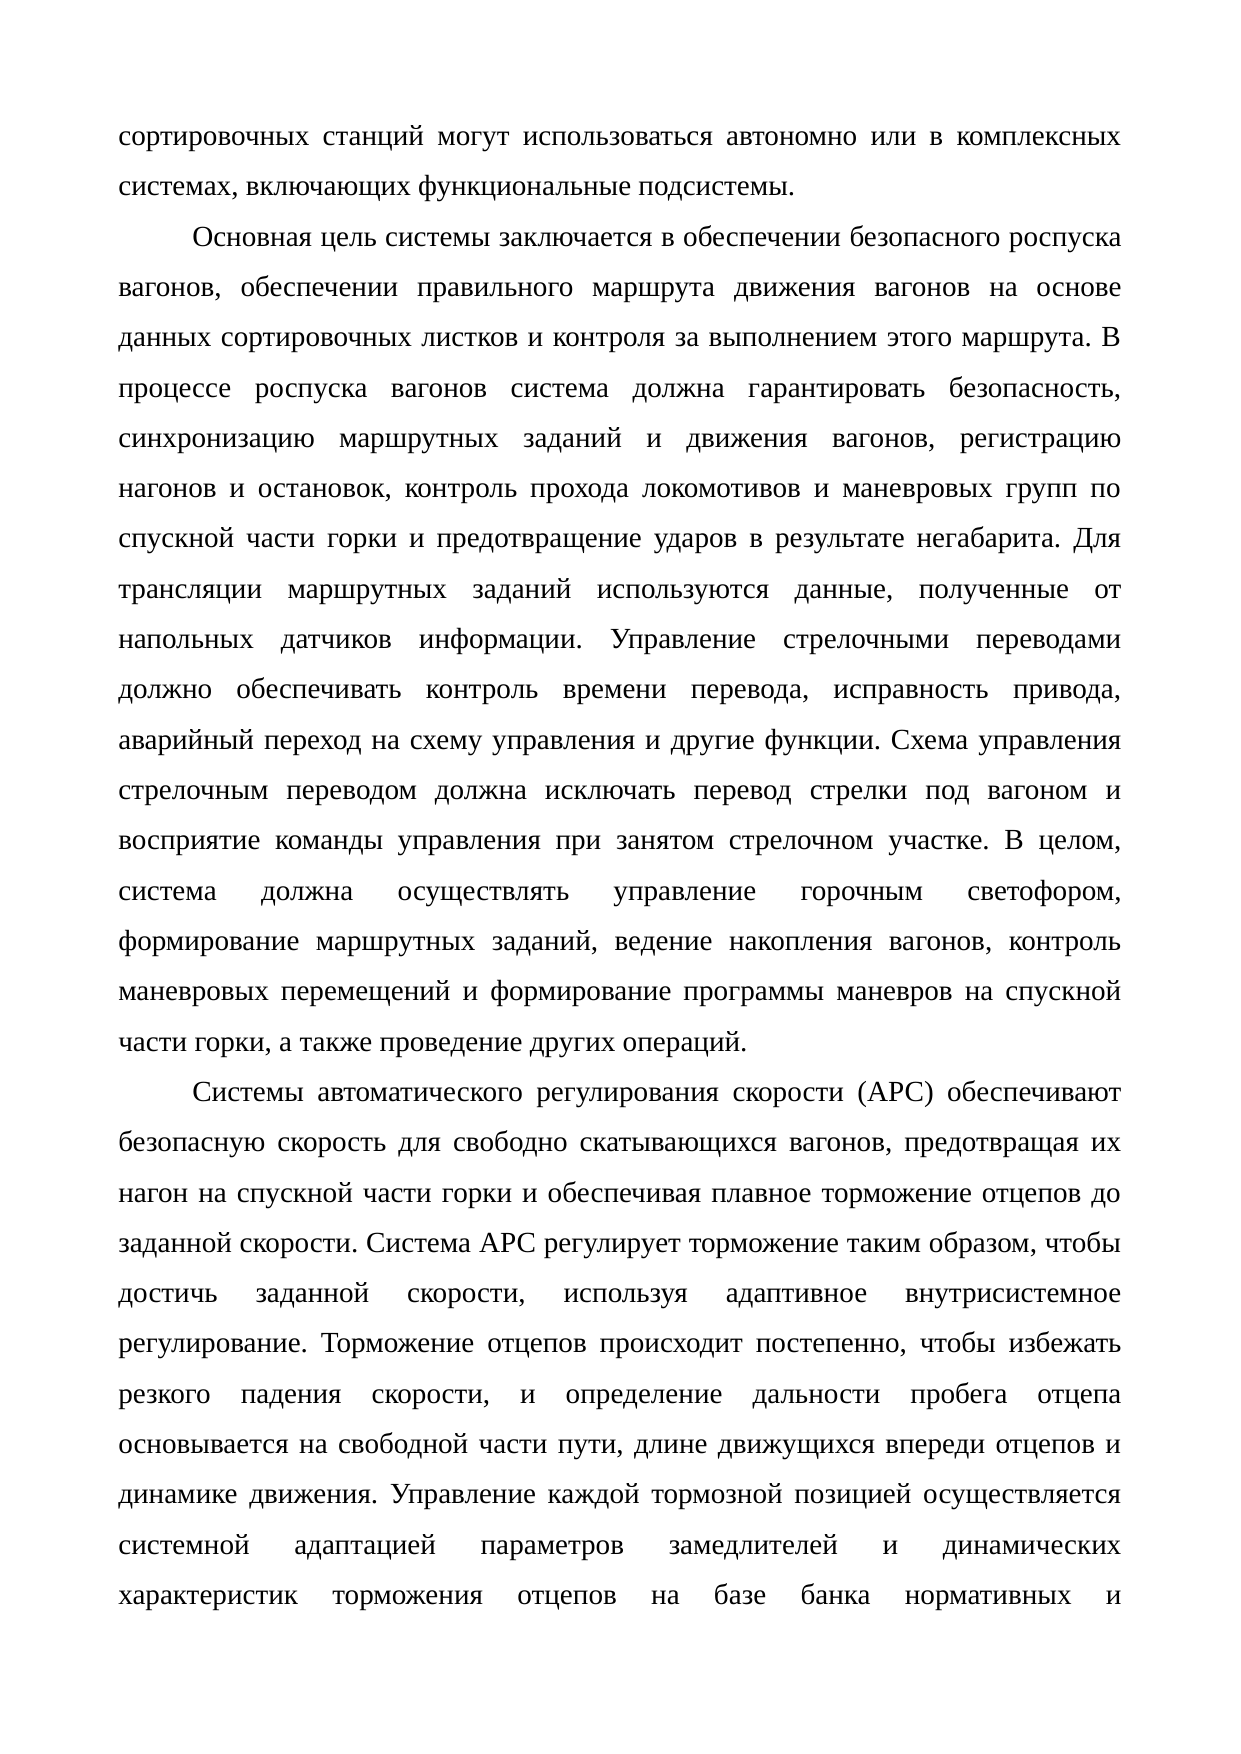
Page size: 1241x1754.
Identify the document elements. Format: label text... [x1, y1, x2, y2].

text Основная цель системы заключается в обеспечении безопасного роспуска вагонов, обеспечении правильного маршрута движения вагонов на основе данных сортировочных листков и контроля за выполнением этого маршрута. В процессе роспуска вагонов система должна гарантировать безопасность, синхронизацию маршрутных заданий и движения вагонов, регистрацию нагонов и остановок, контроль прохода локомотивов и маневровых групп по спускной части горки и предотвращение ударов в результате негабарита. Для трансляции маршрутных заданий используются данные, полученные от напольных датчиков информации. Управление стрелочными переводами должно обеспечивать контроль времени перевода, исправность привода, аварийный переход на схему управления и другие функции. Схема управления стрелочным переводом должна исключать перевод стрелки под вагоном и восприятие команды управления при занятом стрелочном участке. В целом, система должна осуществлять управление горочным светофором, формирование маршрутных заданий, ведение накопления вагонов, контроль маневровых перемещений и формирование программы маневров на спускной части горки, а также проведение других операций. [118, 219, 1122, 1057]
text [118, 1074, 1122, 1611]
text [118, 118, 1122, 202]
